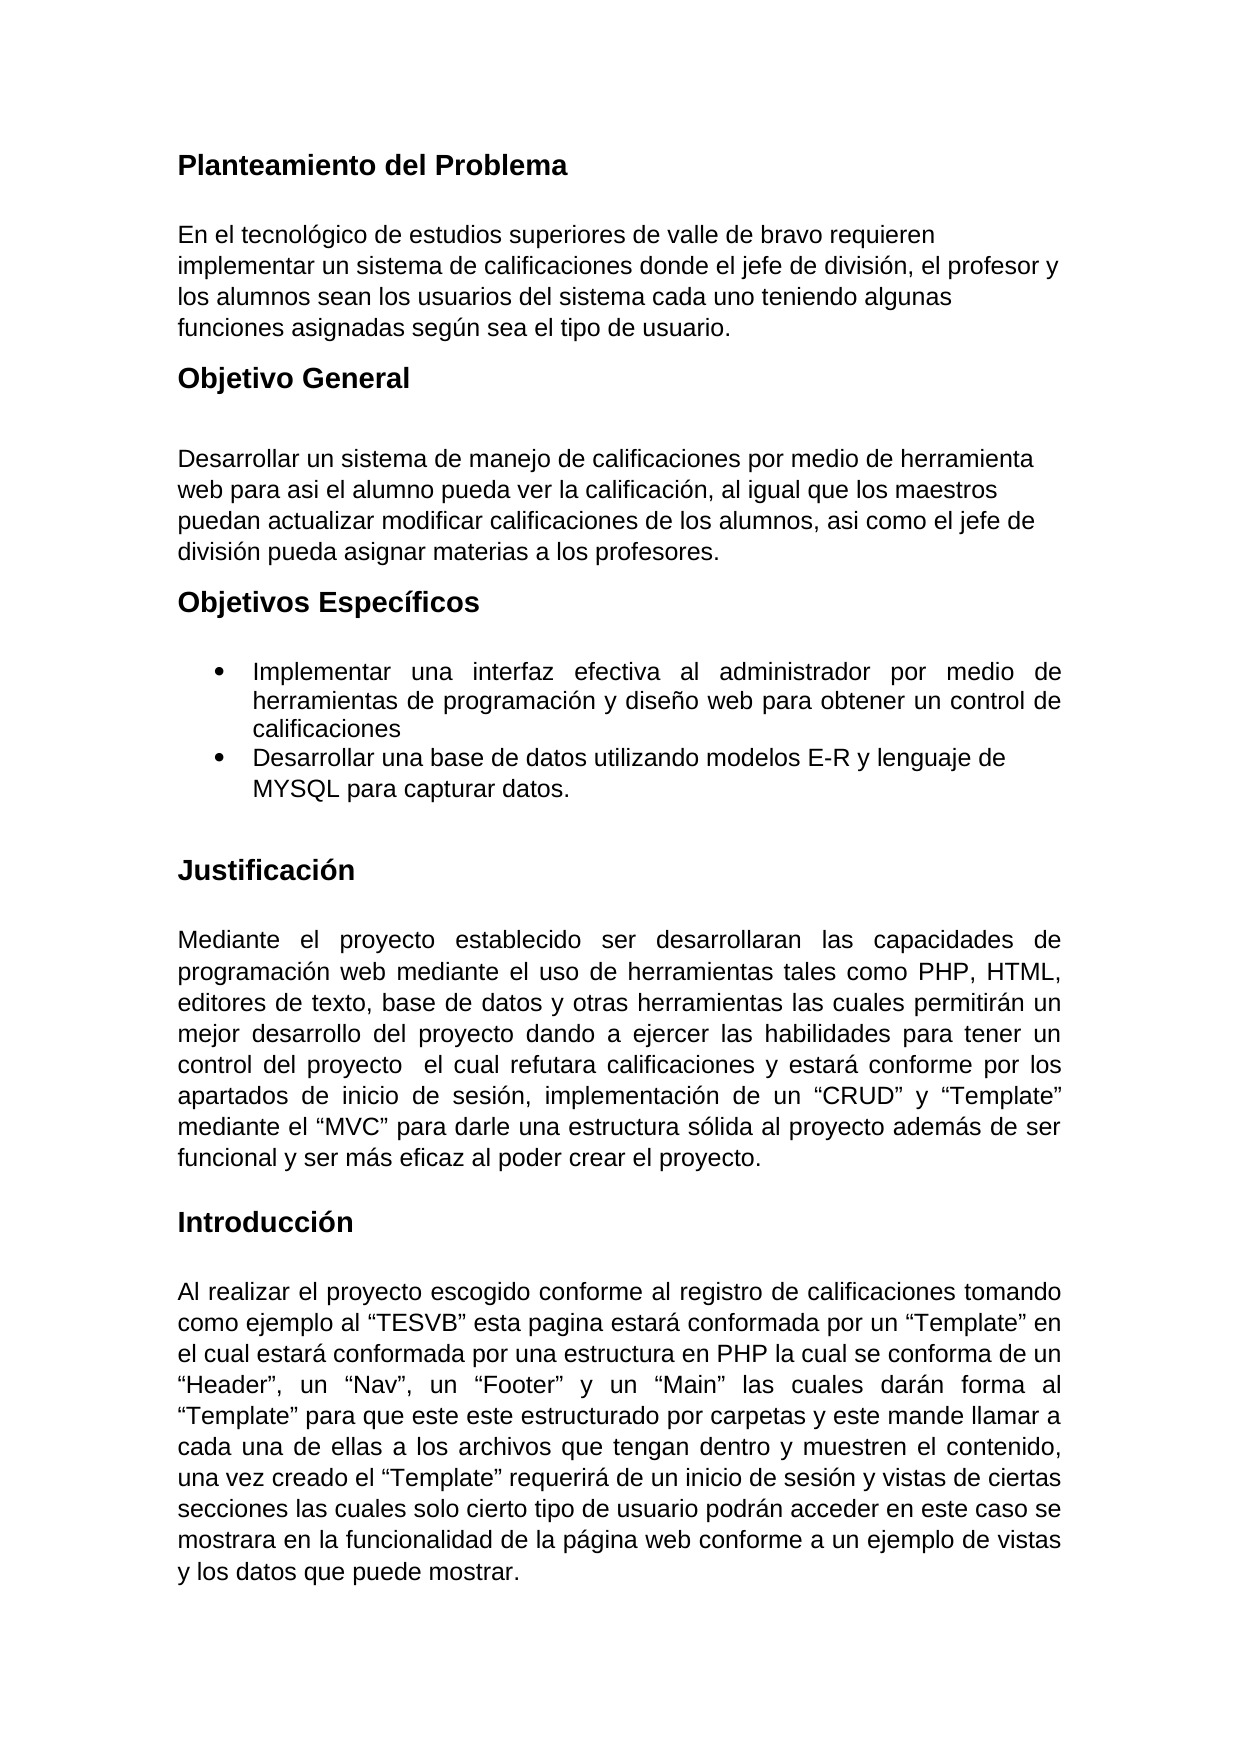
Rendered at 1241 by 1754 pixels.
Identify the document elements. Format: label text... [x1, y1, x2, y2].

text Desarrollar un sistema de manejo de calificaciones por medio de herramienta web para asi el alumno pueda ver la calificación, al igual que los maestros puedan actualizar modificar calificaciones de los alumnos, asi como el jefe de división pueda asignar materias a los profesores. [177, 444, 1063, 566]
text En el tecnológico de estudios superiores de valle de bravo requieren implementar un sistema de calificaciones donde el jefe de división, el profesor y los alumnos sean los usuarios del sistema cada uno teniendo algunas funciones asignadas según sea el tipo de usuario. [177, 220, 1063, 342]
text Al realizar el proyecto escogido conforme al registro de calificaciones tomando como ejemplo al “TESVB” esta pagina estará conformada por un “Template” en el cual estará conformada por una estructura en PHP la cual se conforma de un “Header”, un “Nav”, un “Footer” y un “Main” las cuales darán forma al “Template” para que este este estructurado por carpetas y este mande llamar a cada una de ellas a los archivos que tengan dentro y muestren el contenido, una vez creado el “Template” requerirá de un inicio de sesión y vistas de ciertas secciones las cuales solo cierto tipo de usuario podrán acceder en este caso se mostrara en la funcionalidad de la página web conforme a un ejemplo de vistas y los datos que puede mostrar. [177, 1277, 1063, 1585]
text Objetivo General [177, 361, 1063, 394]
list Desarrollar una base de datos utilizando modelos E-R y lenguaje de MYSQL para capturar datos. [215, 743, 1063, 803]
text Introducción [177, 1205, 1063, 1238]
text Planteamiento del Problema [177, 148, 1063, 181]
list Implementar una interfaz efectiva al administrador por medio de herramientas de programación y diseño web para obtener un control de calificaciones [215, 657, 1063, 743]
text Justificación [177, 853, 1063, 887]
text Mediante el proyecto establecido ser desarrollaran las capacidades de programación web mediante el uso de herramientas tales como PHP, HTML, editores de texto, base de datos y otras herramientas las cuales permitirán un mejor desarrollo del proyecto dando a ejercer las habilidades para tener un control del proyecto el cual refutara calificaciones y estará conforme por los apartados de inicio de sesión, implementación de un “CRUD” y “Template” mediante el “MVC” para darle una estructura sólida al proyecto además de ser funcional y ser más eficaz al poder crear el proyecto. [177, 925, 1063, 1171]
text Objetivos Específicos [177, 584, 1063, 618]
